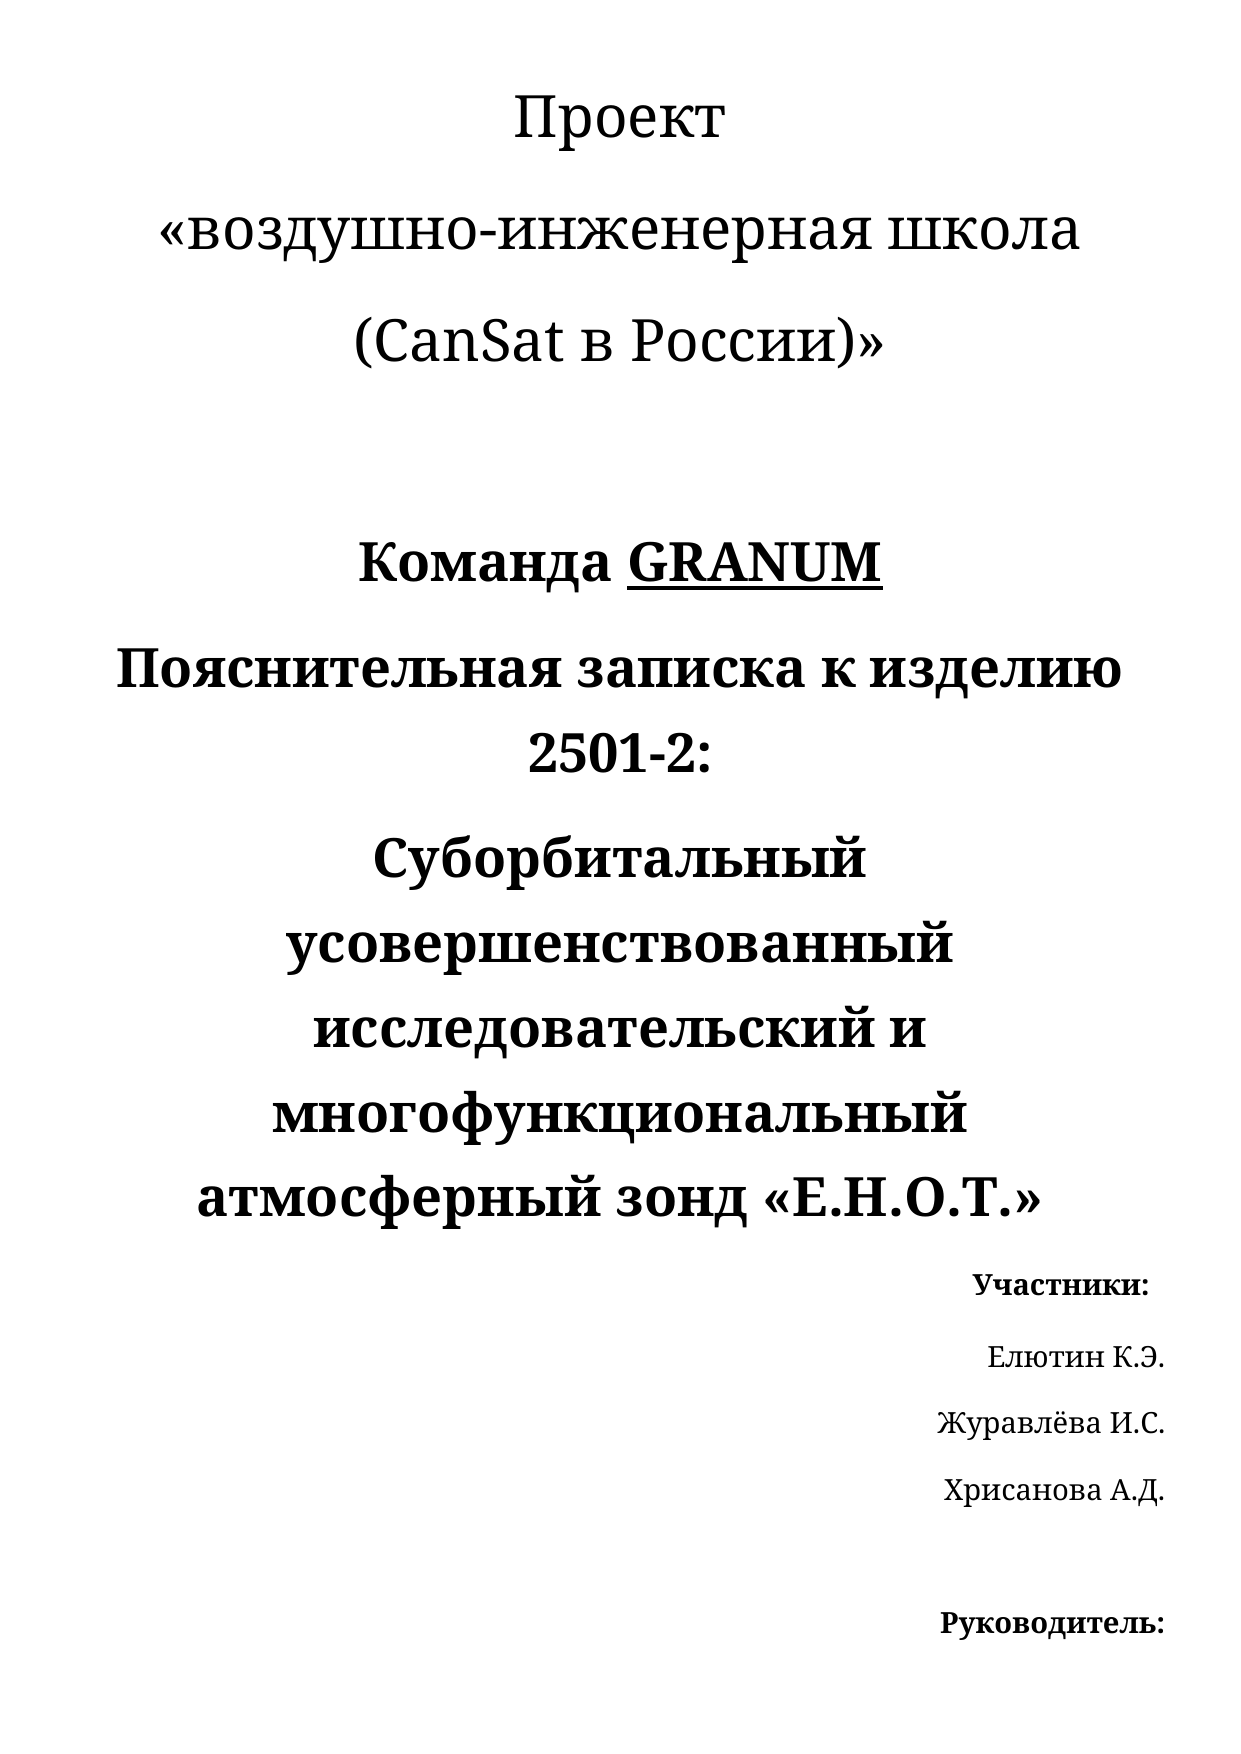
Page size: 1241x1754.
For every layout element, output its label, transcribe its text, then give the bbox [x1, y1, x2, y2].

text Участники: [75, 1264, 1165, 1304]
text «воздушно-инженерная школа [75, 187, 1165, 267]
text Руководитель: [75, 1602, 1165, 1642]
text Команда GRANUM [75, 524, 1165, 597]
text Елютин К.Э. [75, 1336, 1165, 1376]
text Пояснительная записка к изделию 2501-2: [75, 629, 1165, 788]
text Журавлёва И.С. [75, 1403, 1165, 1442]
text Cуборбитальный усовершенствованный исследовательский и многофункциональный атмосферный зонд «Е.Н.О.Т.» [75, 820, 1165, 1233]
text Хрисанова А.Д. [75, 1469, 1165, 1509]
text Проект [75, 75, 1165, 154]
text (CanSat в России)» [75, 299, 1165, 379]
